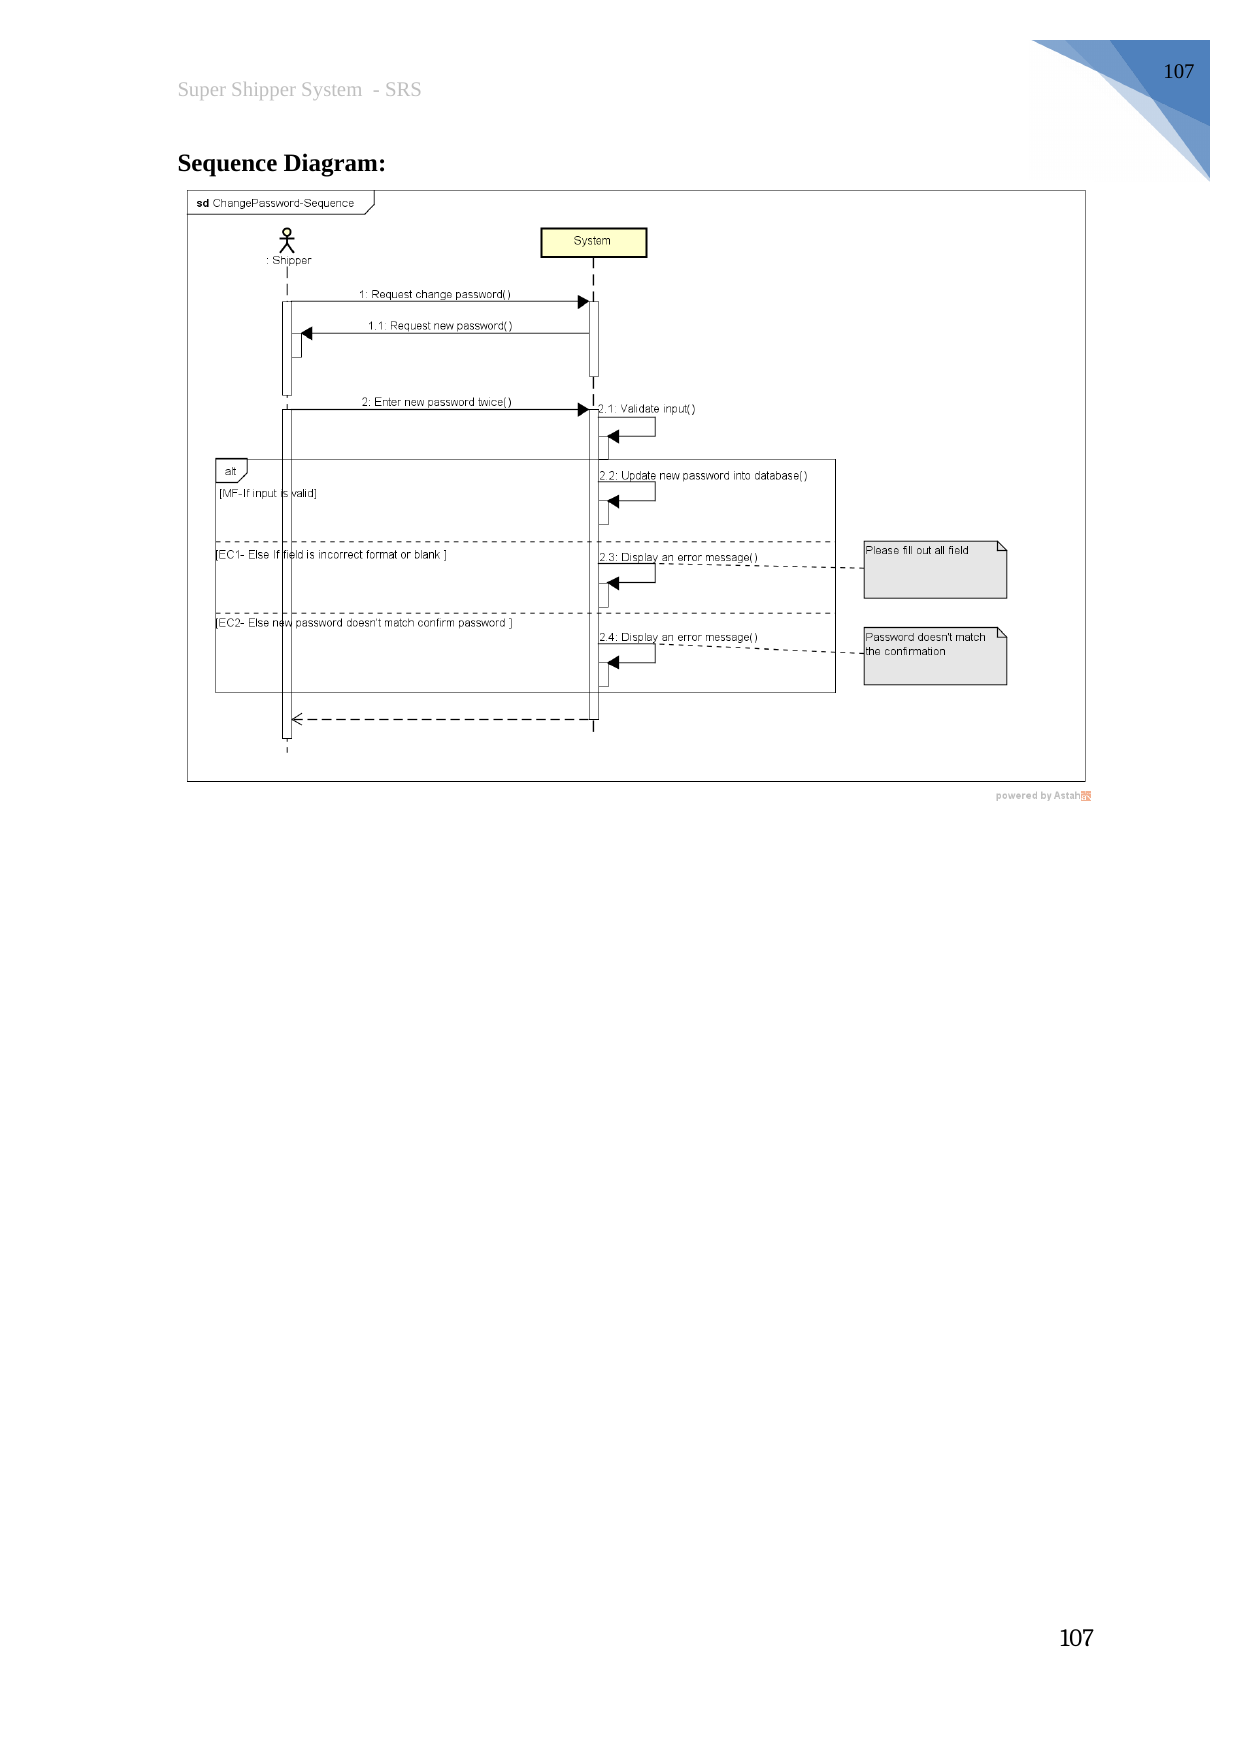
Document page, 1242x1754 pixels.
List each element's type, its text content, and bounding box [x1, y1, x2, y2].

text Sequence Diagram: [177, 148, 1094, 176]
picture [177, 40, 1210, 804]
